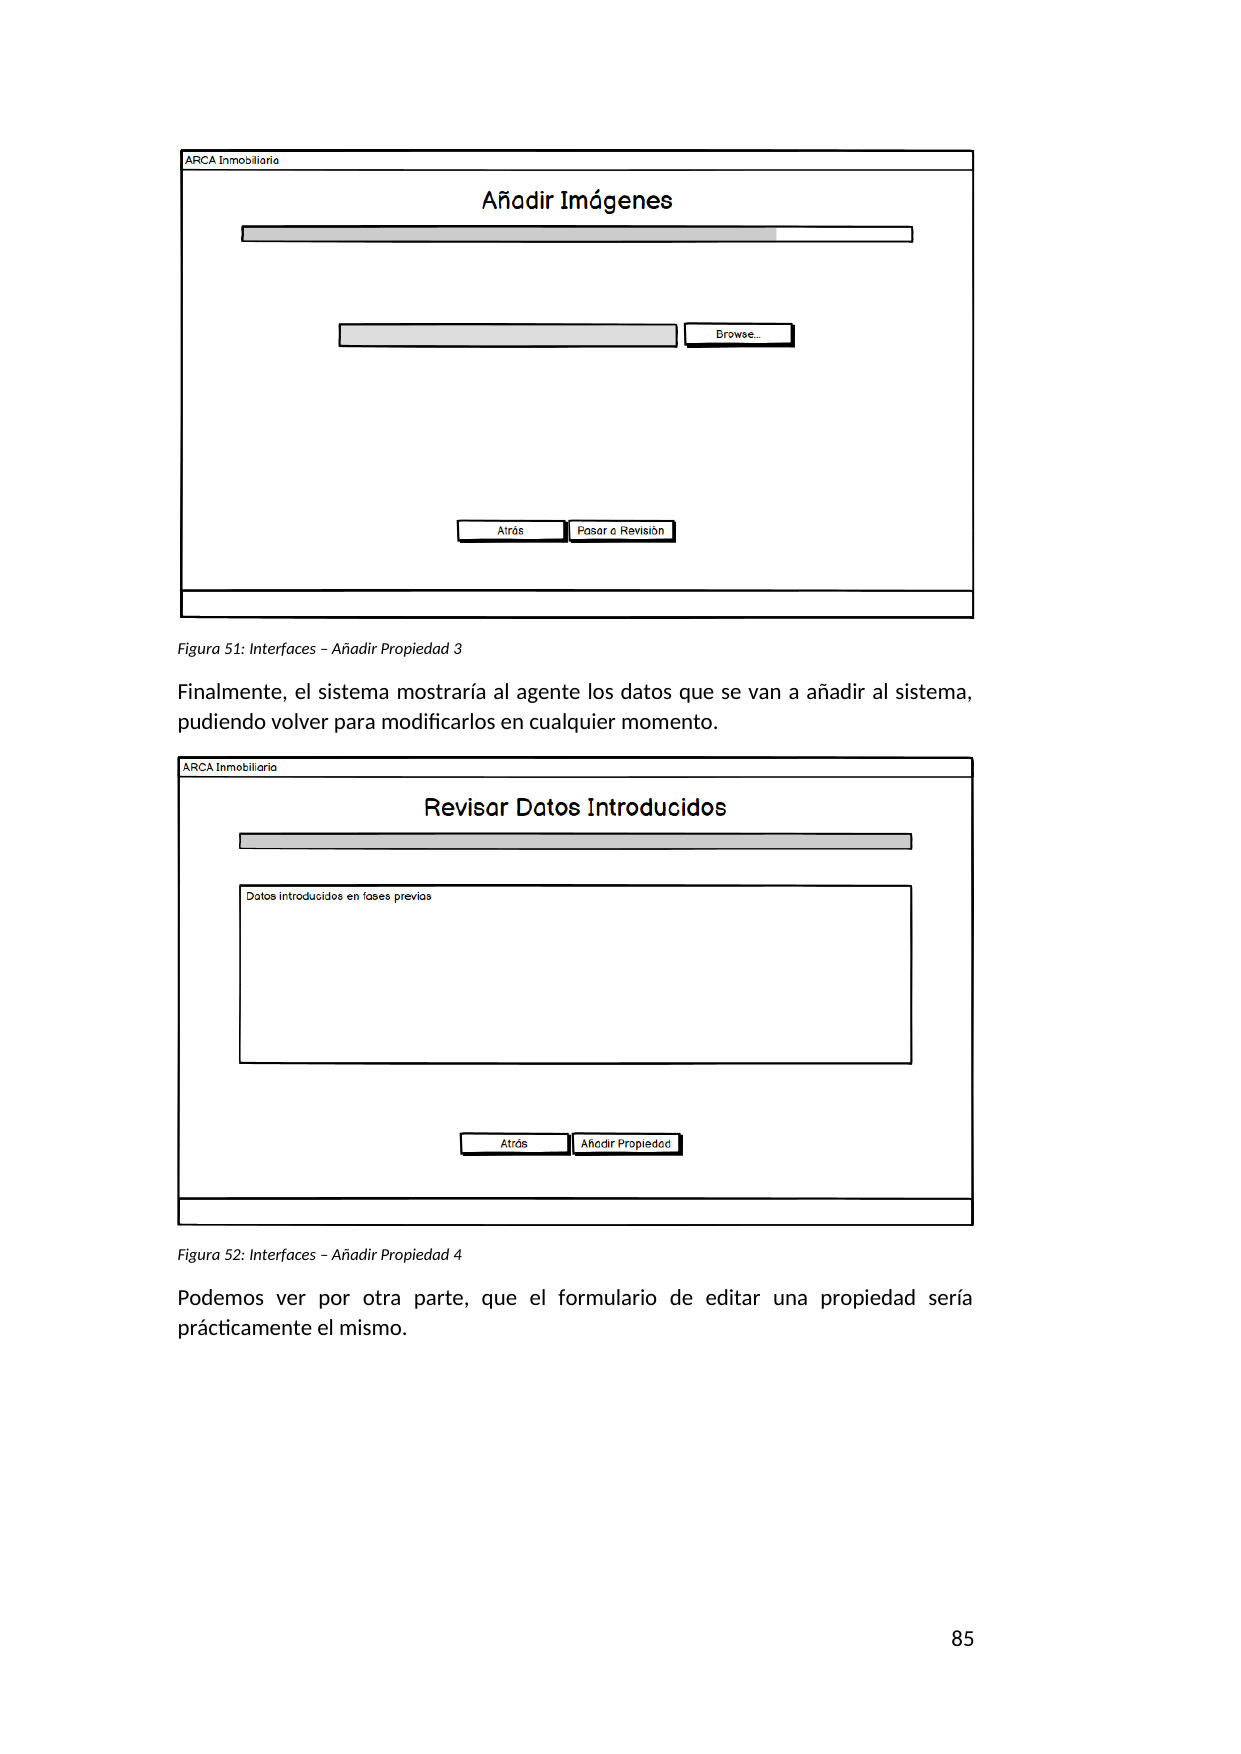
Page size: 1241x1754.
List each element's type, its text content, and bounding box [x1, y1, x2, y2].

picture [177, 147, 975, 620]
picture [177, 754, 975, 1226]
text Figura 52: Interfaces – Añadir Propiedad 4 [177, 1244, 974, 1264]
text Figura 51: Interfaces – Añadir Propiedad 3 [177, 638, 974, 659]
text Finalmente, el sistema mostraría al agente los datos que se van a añadir al sistema, pudiendo volver para modificarlos en cualquier momento. [177, 677, 974, 735]
text Podemos ver por otra parte, que el formulario de editar una propiedad sería prácticamente el mismo. [177, 1283, 974, 1341]
